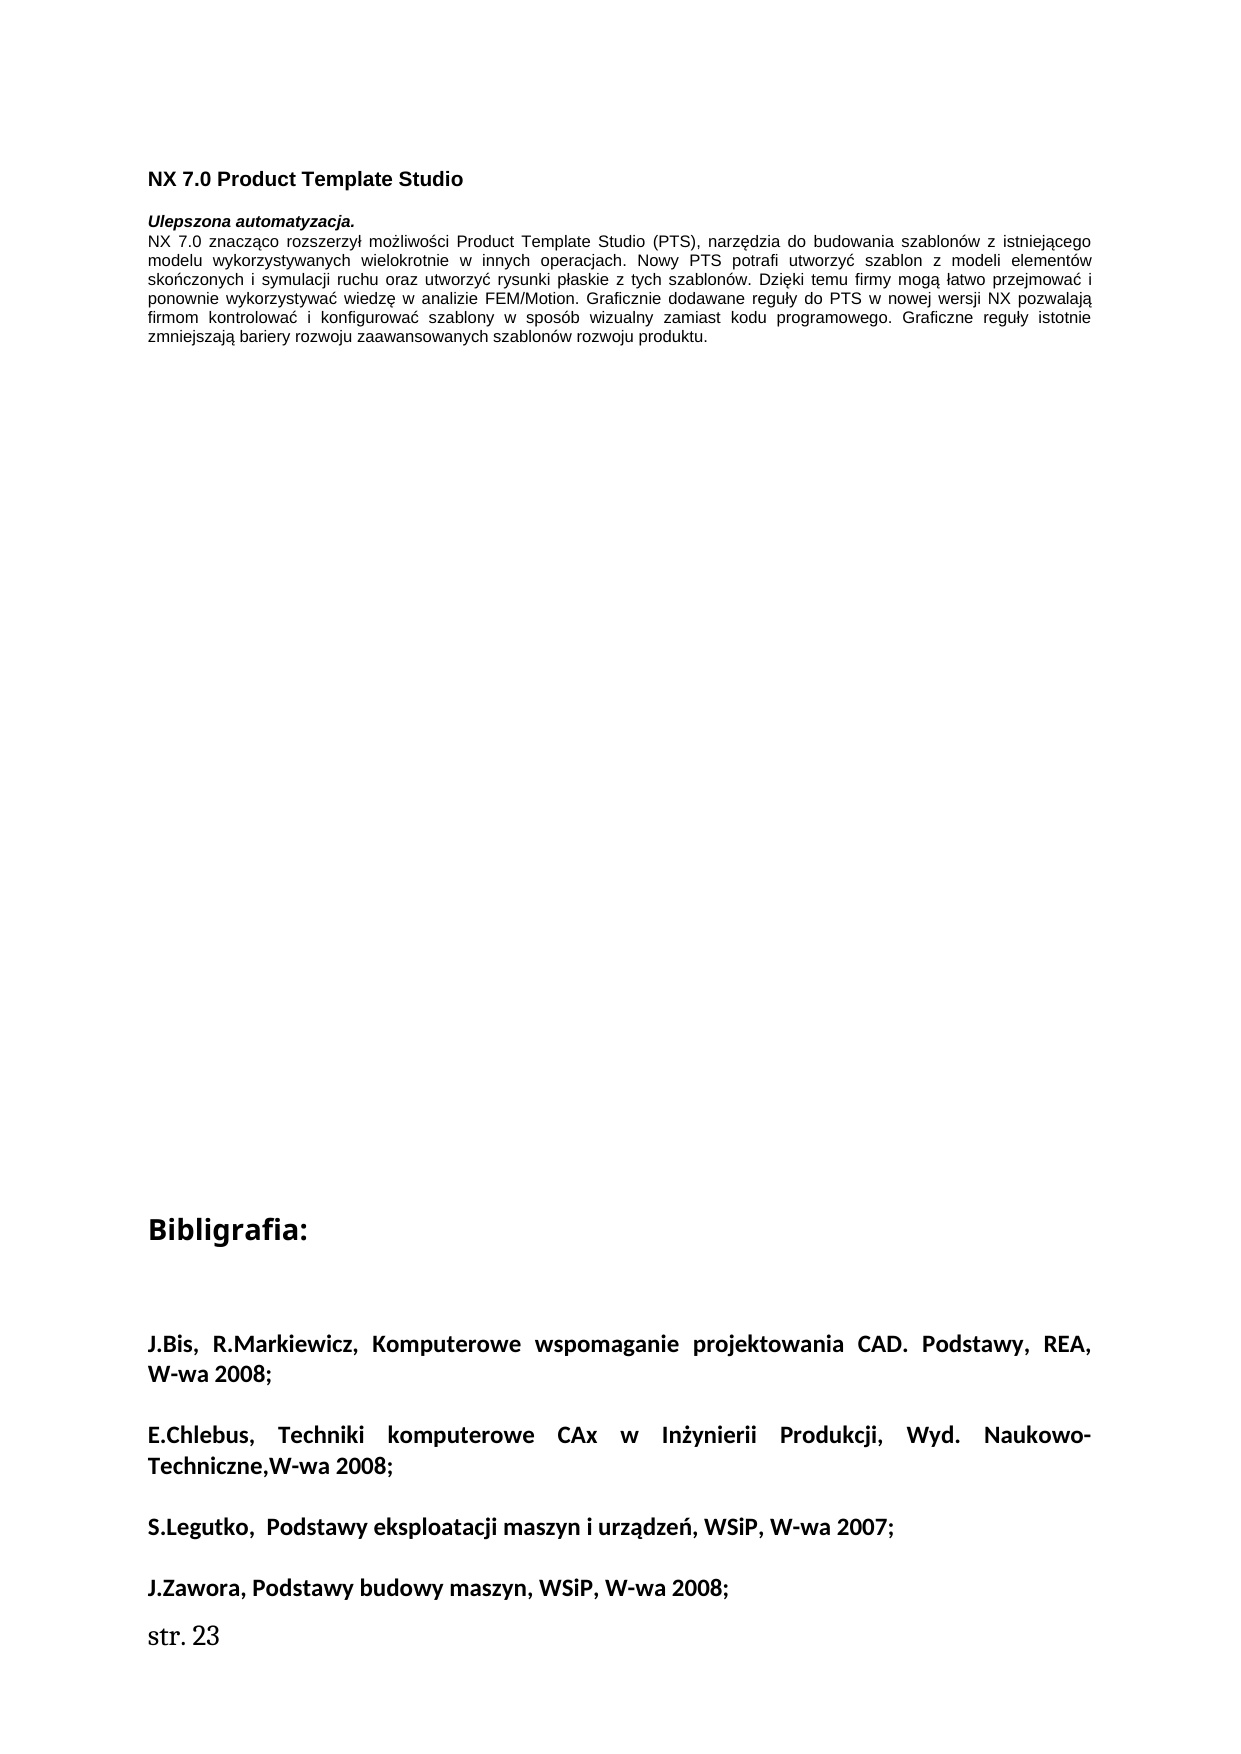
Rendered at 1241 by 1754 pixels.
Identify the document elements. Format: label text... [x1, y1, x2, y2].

text E.Chlebus, Techniki komputerowe CAx w Inżynierii Produkcji, Wyd. Naukowo- Techniczne,W-wa 2008; [148, 1419, 1093, 1481]
text S.Legutko, Podstawy eksploatacji maszyn i urządzeń, WSiP, W-wa 2007; [148, 1511, 1093, 1542]
text Ulepszona automatyzacja. [148, 212, 1093, 231]
text J.Bis, R.Markiewicz, Komputerowe wspomaganie projektowania CAD. Podstawy, REA, W-wa 2008; [148, 1328, 1093, 1389]
text NX 7.0 Product Template Studio [148, 167, 1093, 191]
text Bibligrafia: [148, 1209, 1093, 1249]
text J.Zawora, Podstawy budowy maszyn, WSiP, W-wa 2008; [148, 1572, 1093, 1603]
text NX 7.0 znacząco rozszerzył możliwości Product Template Studio (PTS), narzędzia do budowania szablonów z istniejącego modelu wykorzystywanych wielokrotnie w innych operacjach. Nowy PTS potrafi utworzyć szablon z modeli elementów skończonych i symulacji ruchu oraz utworzyć rysunki płaskie z tych szablonów. Dzięki temu firmy mogą łatwo przejmować i ponownie wykorzystywać wiedzę w analizie FEM/Motion. Graficznie dodawane reguły do PTS w nowej wersji NX pozwalają firmom kontrolować i konfigurować szablony w sposób wizualny zamiast kodu programowego. Graficzne reguły istotnie zmniejszają bariery rozwoju zaawansowanych szablonów rozwoju produktu. [148, 231, 1093, 346]
